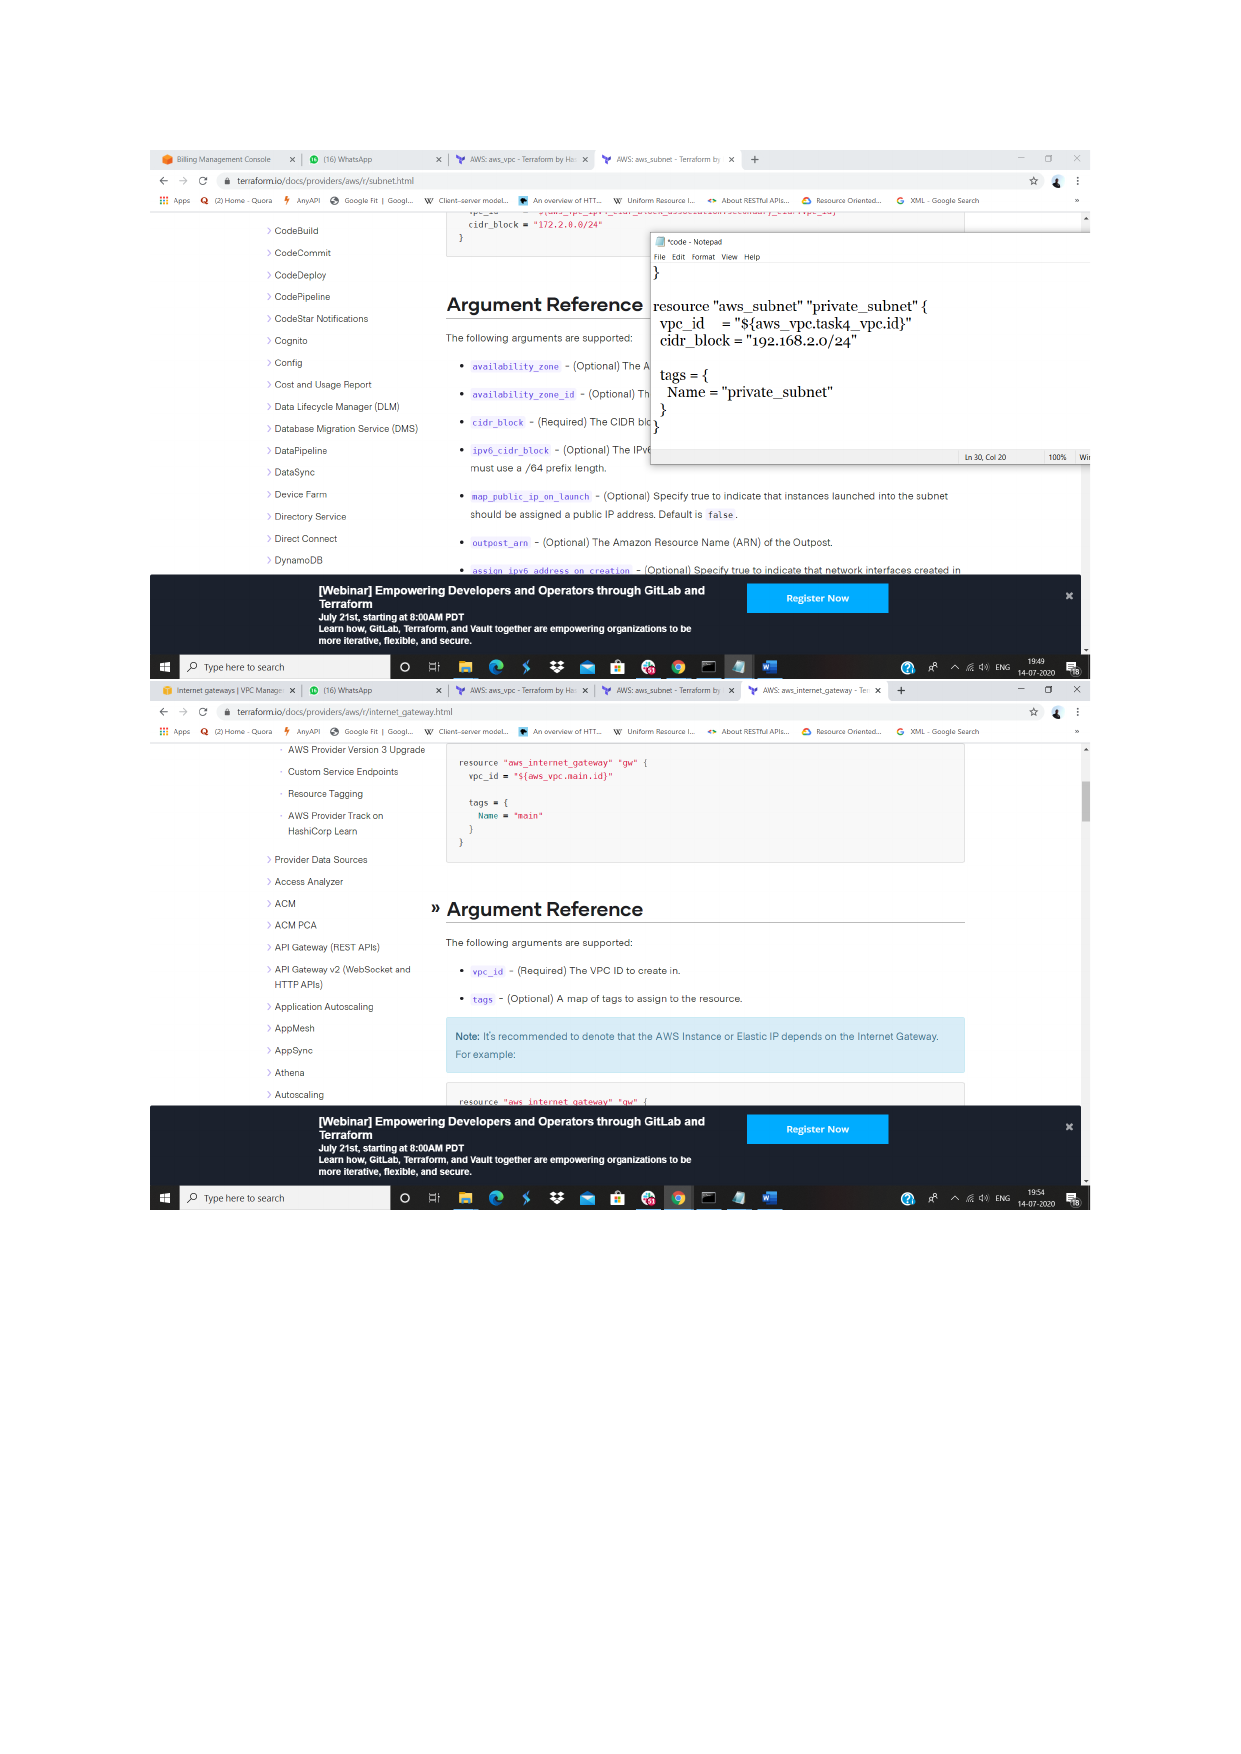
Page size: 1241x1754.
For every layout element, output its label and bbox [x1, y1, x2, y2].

picture [150, 150, 1091, 679]
picture [150, 681, 1091, 1210]
